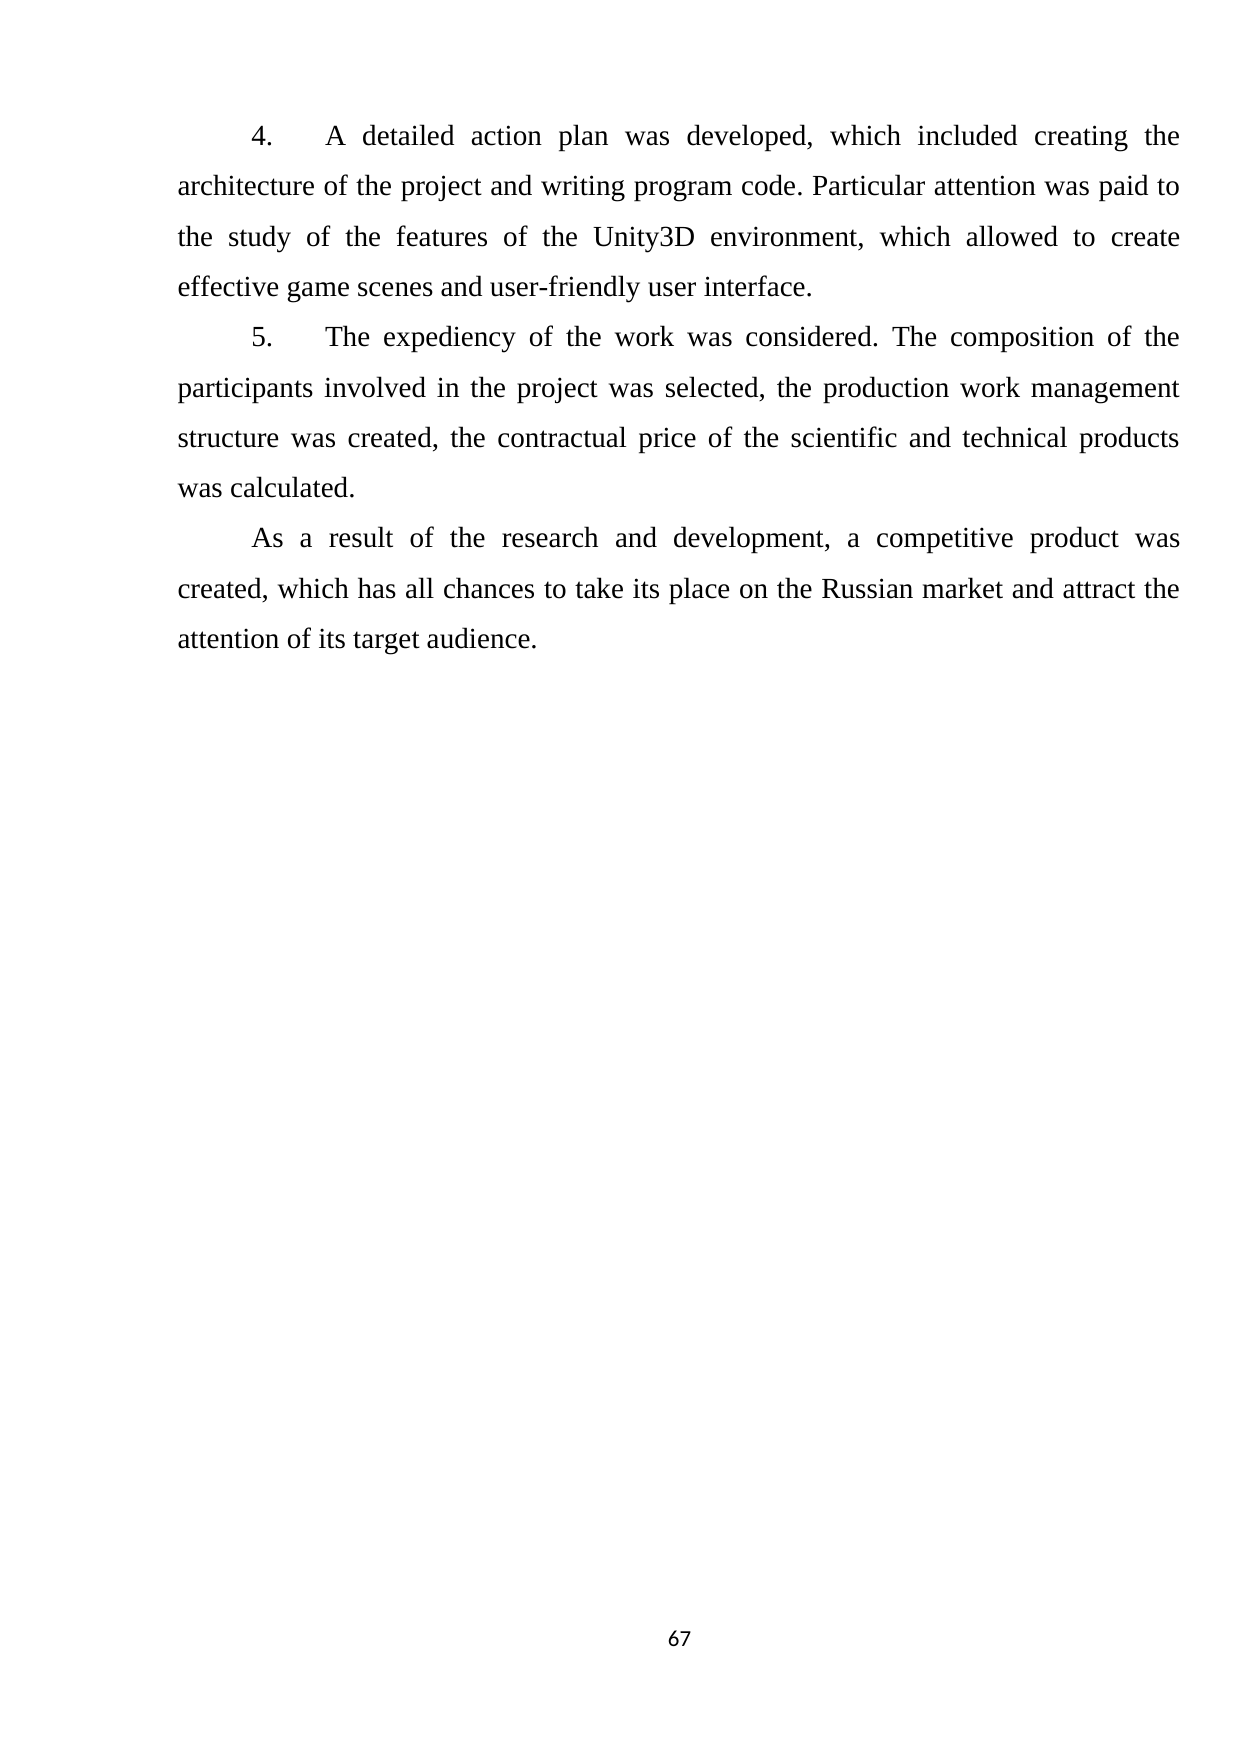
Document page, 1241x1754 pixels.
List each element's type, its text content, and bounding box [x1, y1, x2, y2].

text As a result of the research and development, a competitive product was created, which has all chances to take its place on the Russian market and attract the attention of its target audience. [177, 521, 1181, 655]
text 4. A detailed action plan was developed, which included creating the architecture of the project and writing program code. Particular attention was paid to the study of the features of the Unity3D environment, which allowed to create effective game scenes and user-friendly user interface. [177, 118, 1181, 303]
text 5. The expediency of the work was considered. The composition of the participants involved in the project was selected, the production work management structure was created, the contractual price of the scientific and technical products was calculated. [177, 319, 1181, 504]
